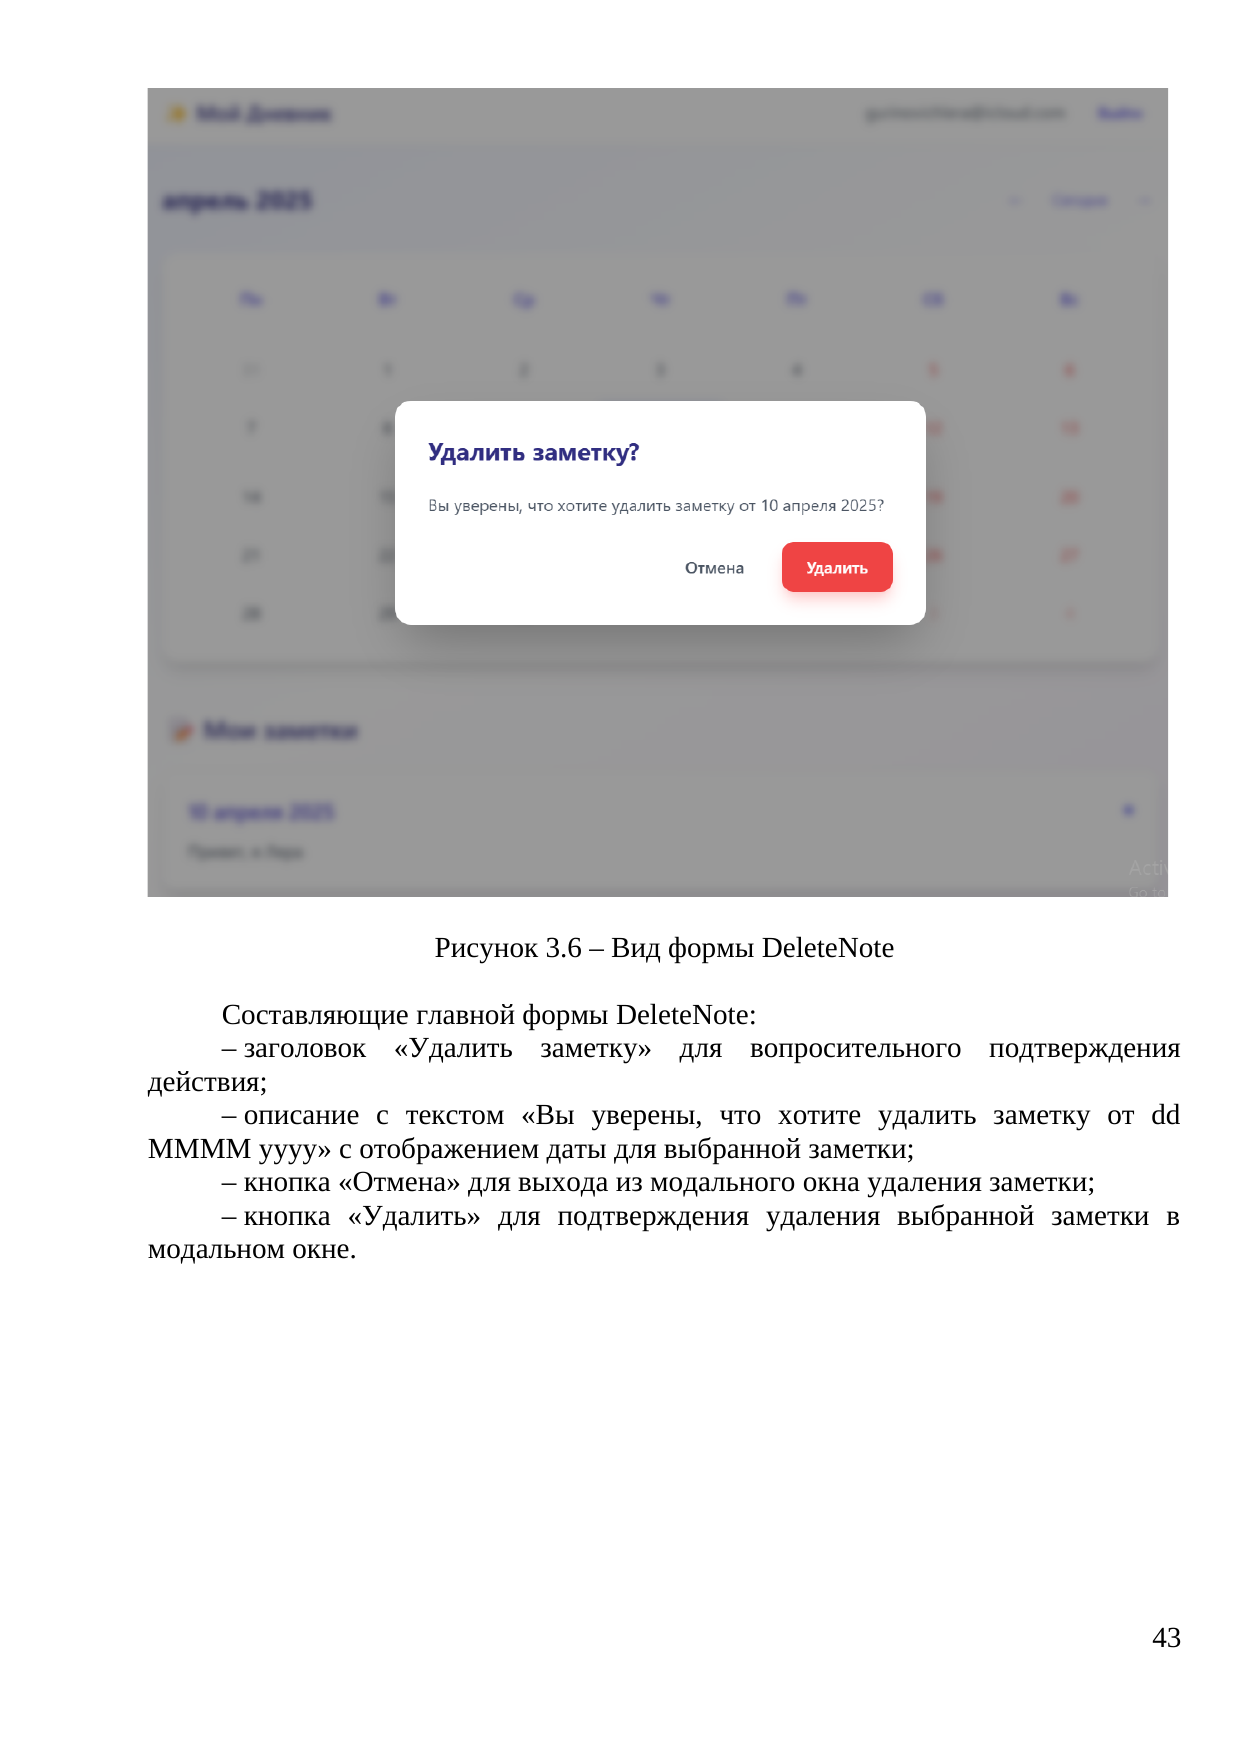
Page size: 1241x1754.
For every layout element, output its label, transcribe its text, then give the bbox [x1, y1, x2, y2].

text заголовок «Удалить заметку» для вопросительного подтверждения действия; [148, 1030, 1181, 1097]
text кнопка «Удалить» для подтверждения удаления выбранной заметки в модальном окне. [148, 1198, 1181, 1265]
text Составляющие главной формы DeleteNote: [148, 997, 1181, 1030]
text Рисунок 3.6 – Вид формы DeleteNote [148, 930, 1181, 963]
picture [147, 88, 1169, 897]
text описание с текстом «Вы уверены, что хотите удалить заметку от dd MMMM yyyy» с отображением даты для выбранной заметки; [148, 1097, 1181, 1164]
text кнопка «Отмена» для выхода из модального окна удаления заметки; [148, 1164, 1181, 1198]
